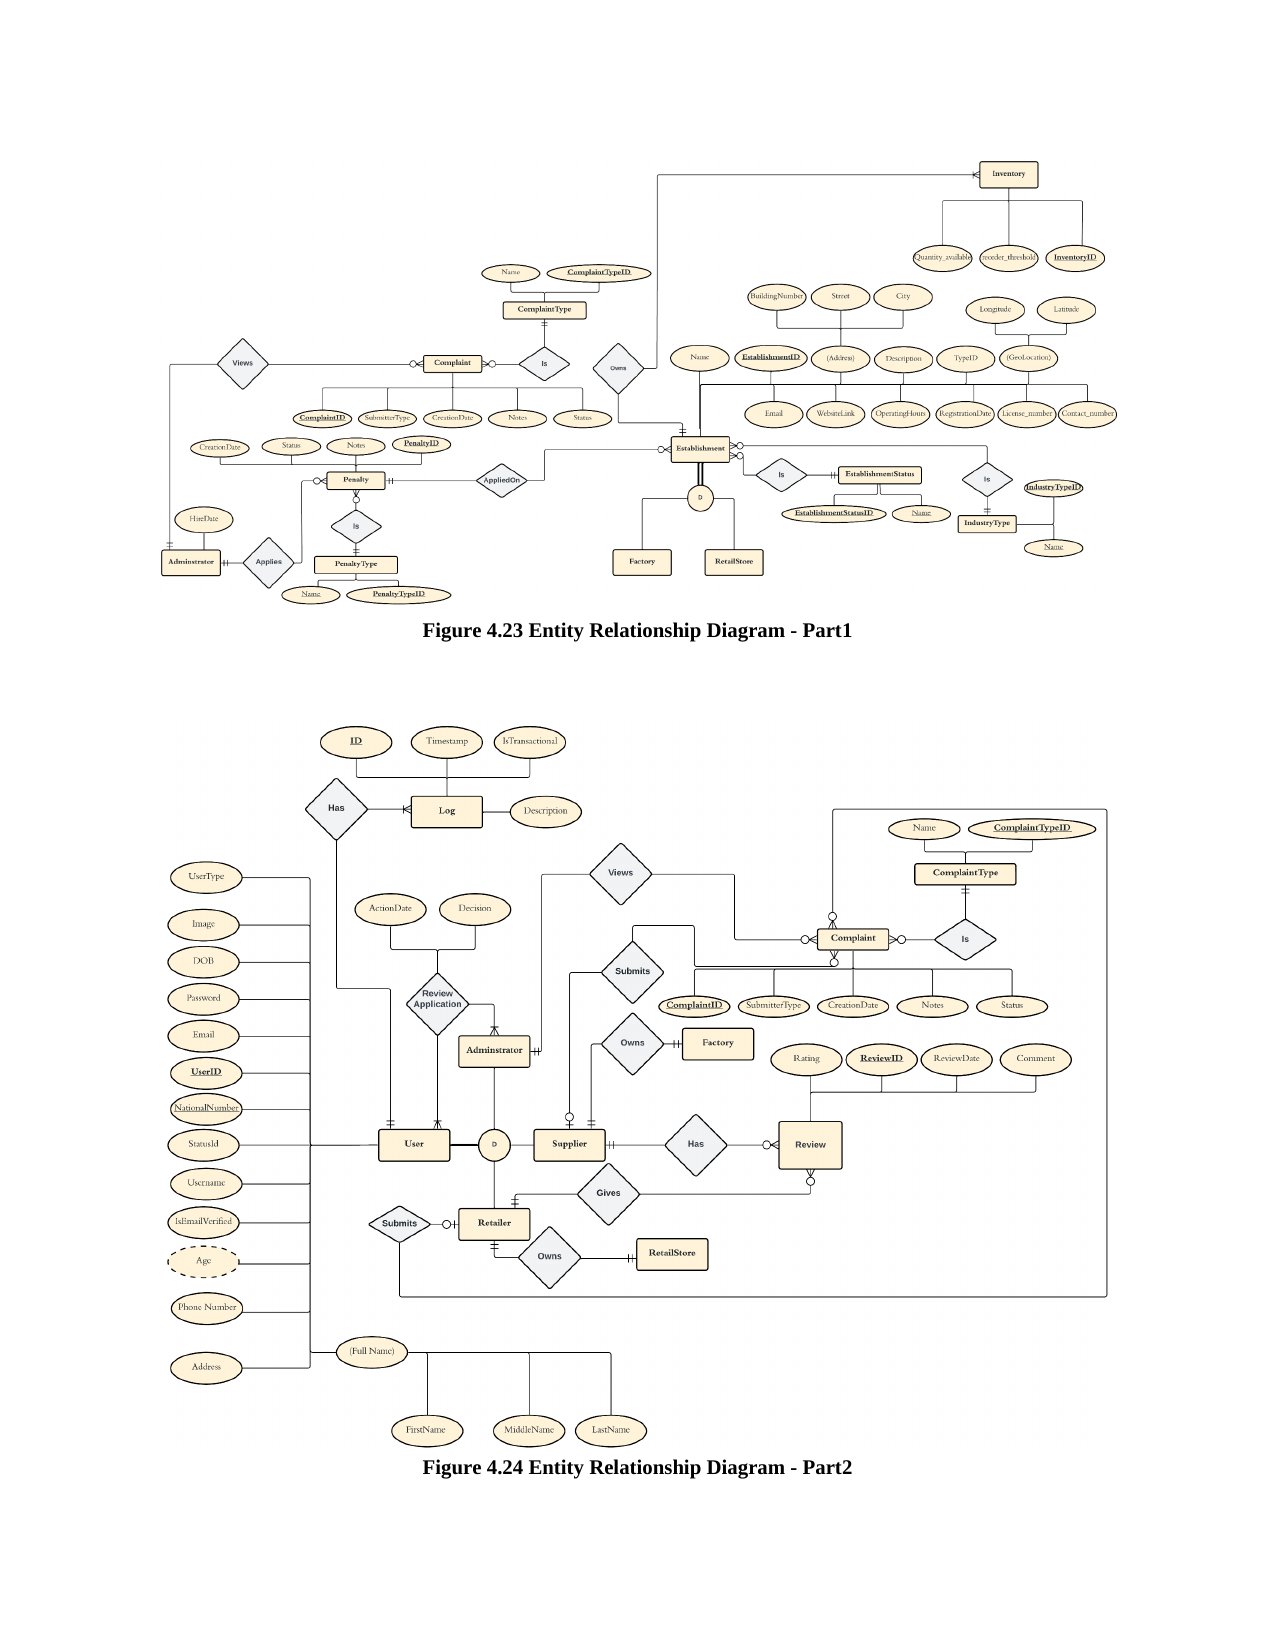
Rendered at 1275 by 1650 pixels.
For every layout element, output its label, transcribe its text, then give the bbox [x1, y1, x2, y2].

picture [165, 718, 1110, 1452]
picture [150, 150, 1125, 615]
text Figure 4.23 Entity Relationship Diagram - Part1 [150, 618, 1125, 642]
text Figure 4.24 Entity Relationship Diagram - Part2 [150, 1455, 1125, 1479]
